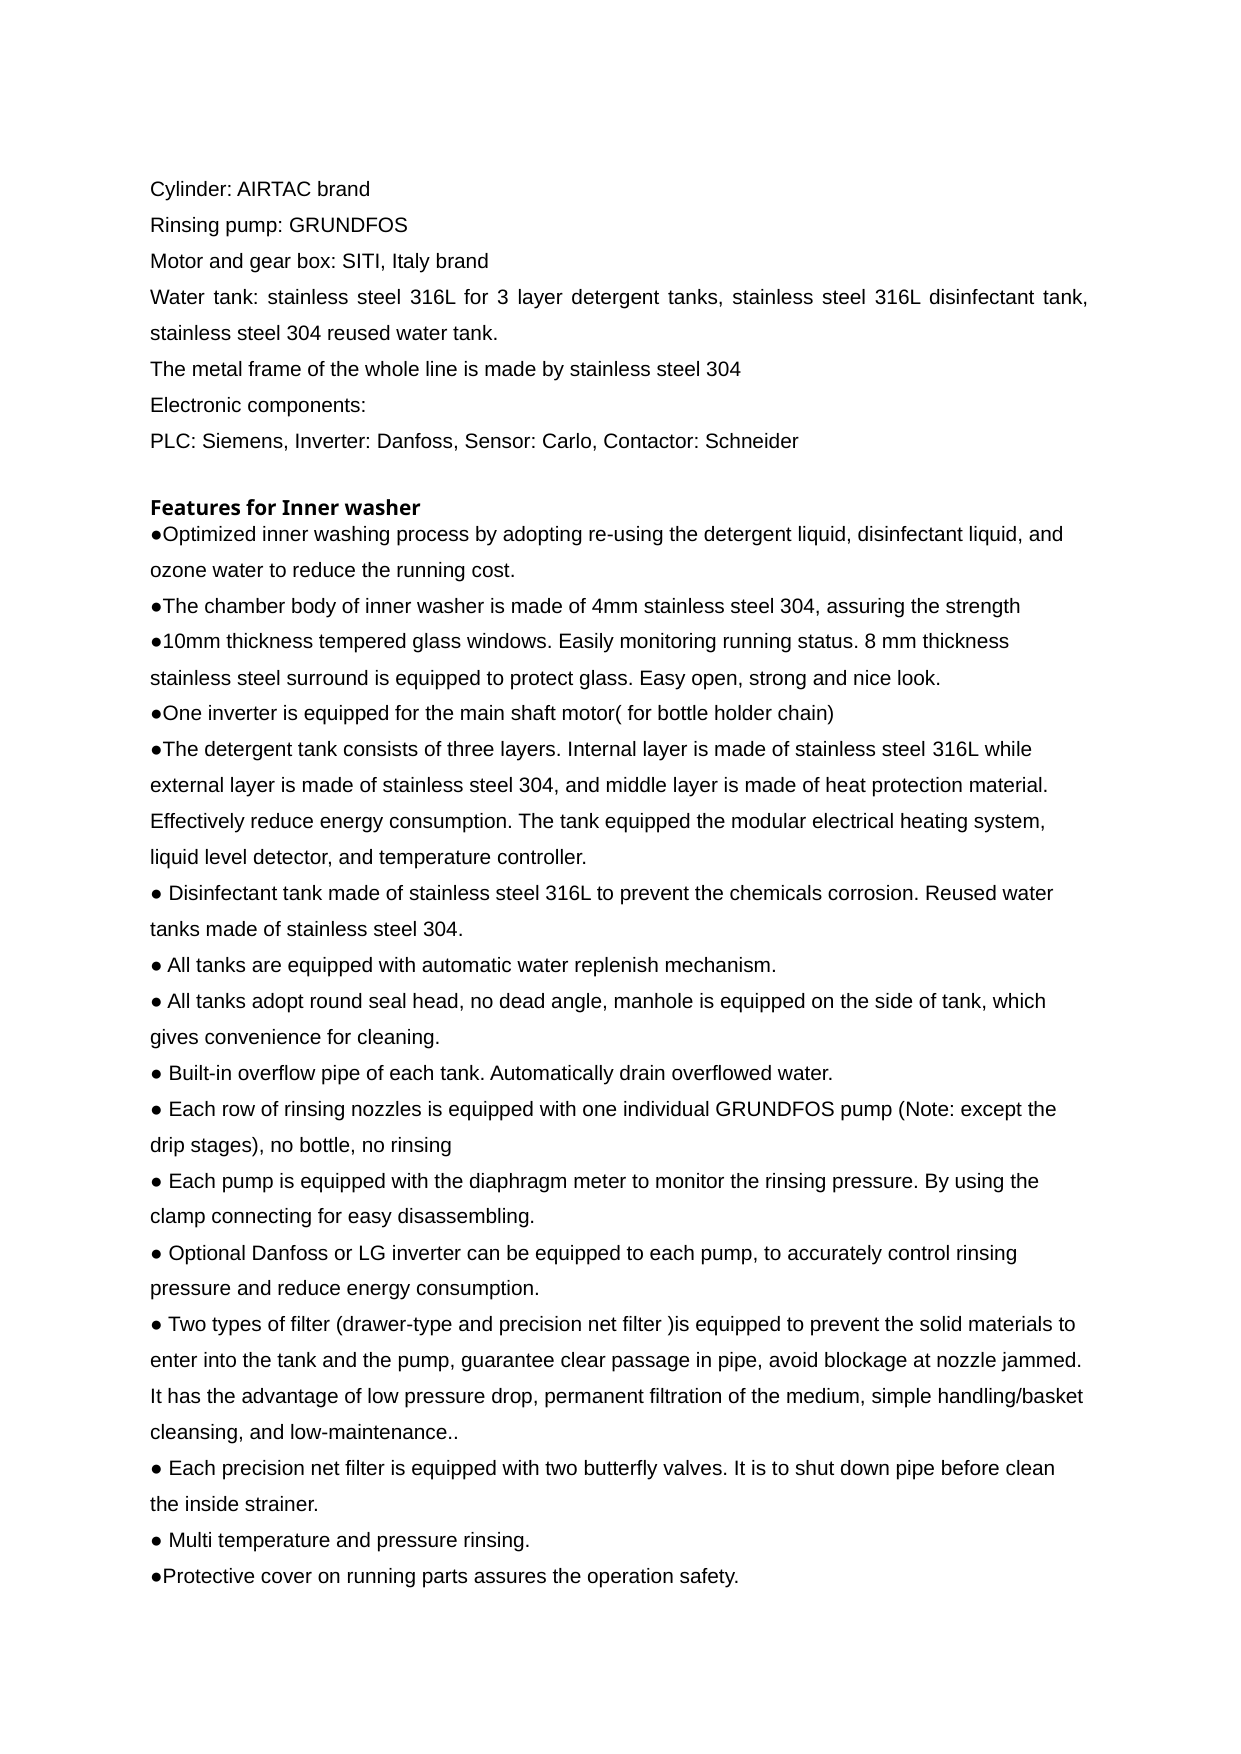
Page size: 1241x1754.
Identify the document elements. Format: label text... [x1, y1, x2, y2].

text Water tank: stainless steel for 3 layer detergent tanks, stainless steel disinfectant tank, stainless steel 304 reused water tank. [150, 285, 1090, 345]
text The metal frame of the whole line is made by stainless steel 304 [150, 357, 1090, 381]
text ● Each precision net filter is equipped with two butterfly valves. It is to shut down pipe before clean the inside strainer. [150, 1456, 1090, 1516]
text ●The chamber body of inner washer is made of stainless steel 304, assuring the strength [150, 593, 1090, 617]
text ● Optional Danfoss or LG inverter can be equipped to each pump, to accurately control rinsing pressure and reduce energy consumption. [150, 1240, 1090, 1300]
text Motor and gear box: SITI, brand [150, 249, 1090, 273]
text Features for Inner washer [150, 493, 1090, 522]
text Rinsing pump: GRUNDFOS [150, 213, 1090, 237]
text PLC: Siemens, Inverter: Danfoss, Sensor: Carlo, Contactor: Schneider [150, 429, 1090, 453]
text ● Each pump is equipped with the diaphragm meter to monitor the rinsing pressure. By using the clamp connecting for easy disassembling. [150, 1168, 1090, 1228]
text ●One inverter is equipped for the main shaft motor( for bottle holder chain) [150, 701, 1090, 725]
text ●The detergent tank consists of three layers. Internal layer is made of stainless steel while external layer is made of stainless steel 304, and middle layer is made of heat protection material. Effectively reduce energy consumption. The tank equipped the modular electrical heating system, liquid level detector, and temperature controller. [150, 737, 1090, 869]
text ● Two types of filter (drawer-type and precision net filter )is equipped to prevent the solid materials to enter into the tank and the pump, guarantee clear passage in pipe, avoid blockage at nozzle jammed. It has the advantage of low pressure drop, permanent filtration of the medium, simple handling/basket cleansing, and low-maintenance.. [150, 1312, 1090, 1444]
text ● Multi temperature and pressure rinsing. [150, 1528, 1090, 1552]
text ●Protective cover on running parts assures the operation safety. [150, 1564, 1090, 1588]
text ● thickness tempered glass windows. Easily monitoring running status. thickness stainless steel surround is equipped to protect glass. Easy open, strong and nice look. [150, 629, 1090, 689]
text ● All tanks are equipped with automatic water replenish mechanism. [150, 953, 1090, 977]
text ● Each row of rinsing nozzles is equipped with one individual GRUNDFOS pump (Note: except the drip stages), no bottle, no rinsing [150, 1097, 1090, 1156]
text ● Disinfectant tank made of stainless steel to prevent the chemicals corrosion. Reused water tanks made of stainless steel 304. [150, 881, 1090, 941]
text ● All tanks adopt round seal head, no dead angle, manhole is equipped on the side of tank, which gives convenience for cleaning. [150, 989, 1090, 1049]
text Cylinder: AIRTAC brand [150, 177, 1090, 201]
text ●Optimized inner washing process by adopting re-using the detergent liquid, disinfectant liquid, and ozone water to reduce the running cost. [150, 522, 1090, 581]
text ● Built-in overflow pipe of each tank. Automatically drain overflowed water. [150, 1061, 1090, 1084]
text Electronic components: [150, 393, 1090, 417]
